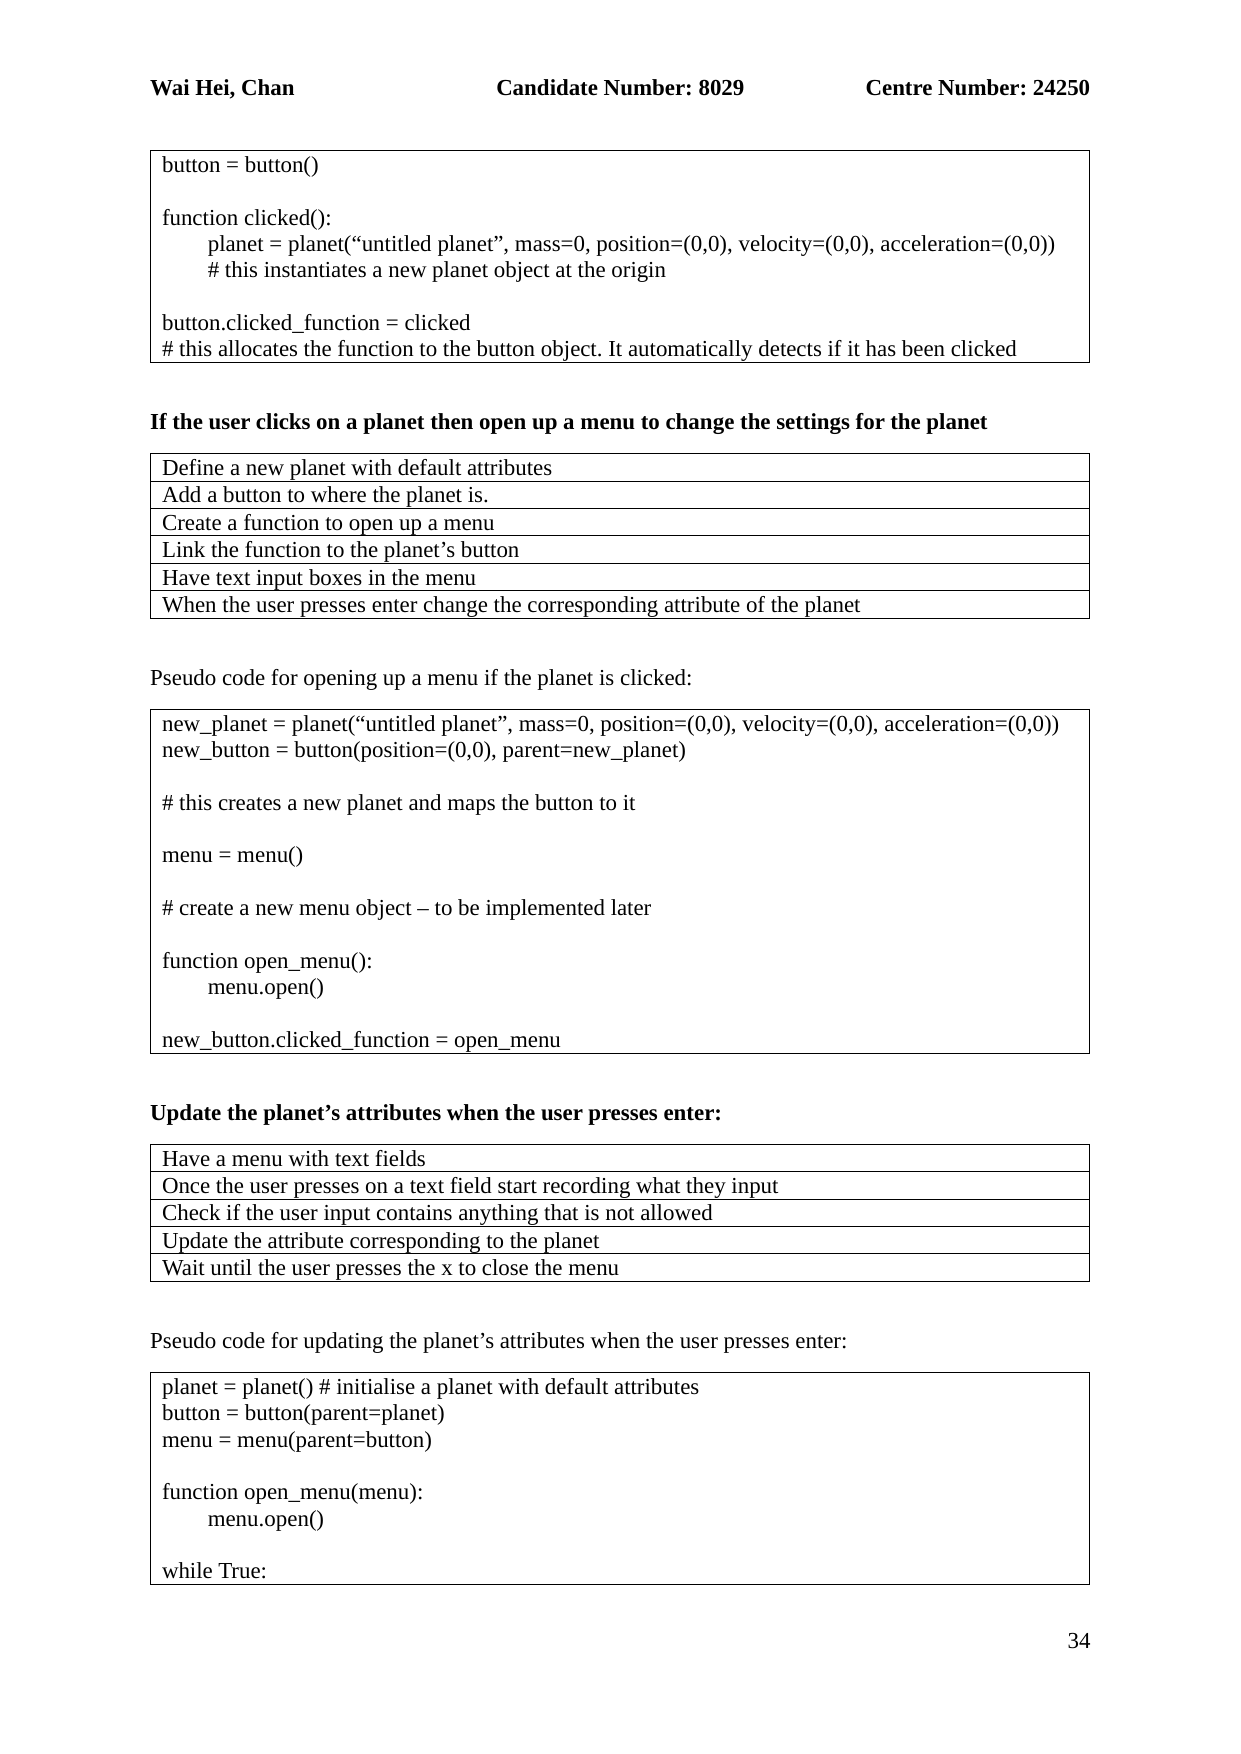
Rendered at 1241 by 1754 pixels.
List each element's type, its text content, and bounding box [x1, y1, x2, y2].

table_cell Have text input boxes in the menu [151, 564, 1089, 590]
text Pseudo code for updating the planet’s attributes when the user presses enter: [150, 1327, 1090, 1353]
table_cell When the user presses enter change the corresponding attribute of the planet [151, 591, 1089, 617]
table_cell Create a function to open up a menu [151, 509, 1089, 535]
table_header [151, 1373, 1089, 1584]
table_header Define a new planet with default attributes [151, 454, 1089, 481]
table_cell Link the function to the planet’s button [151, 536, 1089, 563]
table_cell Wait until the user presses the x to close the menu [151, 1254, 1089, 1281]
table_header Have a menu with text fields [151, 1145, 1089, 1171]
table_cell Check if the user input contains anything that is not allowed [151, 1200, 1089, 1226]
table_cell Update the attribute corresponding to the planet [151, 1227, 1089, 1253]
table_header button = button() function clicked(): planet = planet(“untitled planet”, mass=0, position=(0,0), velocity=(0,0), acceleration=(0,0)) # this instantiates a new planet object at the origin button.clicked_function = clicked # this allocates the function to the button object. It automatically detects if it has been clicked [151, 151, 1089, 362]
text Update the planet’s attributes when the user presses enter: [150, 1098, 1090, 1125]
text If the user clicks on a planet then open up a menu to change the settings for the planet [150, 408, 1090, 434]
table_header new_planet = planet(“untitled planet”, mass=0, position=(0,0), velocity=(0,0), acceleration=(0,0)) new_button = button(position=(0,0), parent=new_planet) # this creates a new planet and maps the button to it menu = menu() # create a new menu object – to be implemented later function open_menu(): menu.open() new_button.clicked_function = open_menu [151, 710, 1089, 1052]
text Pseudo code for opening up a menu if the planet is clicked: [150, 664, 1090, 690]
table_cell Once the user presses on a text field start recording what they input [151, 1172, 1089, 1198]
table_cell Add a button to where the planet is. [151, 482, 1089, 508]
